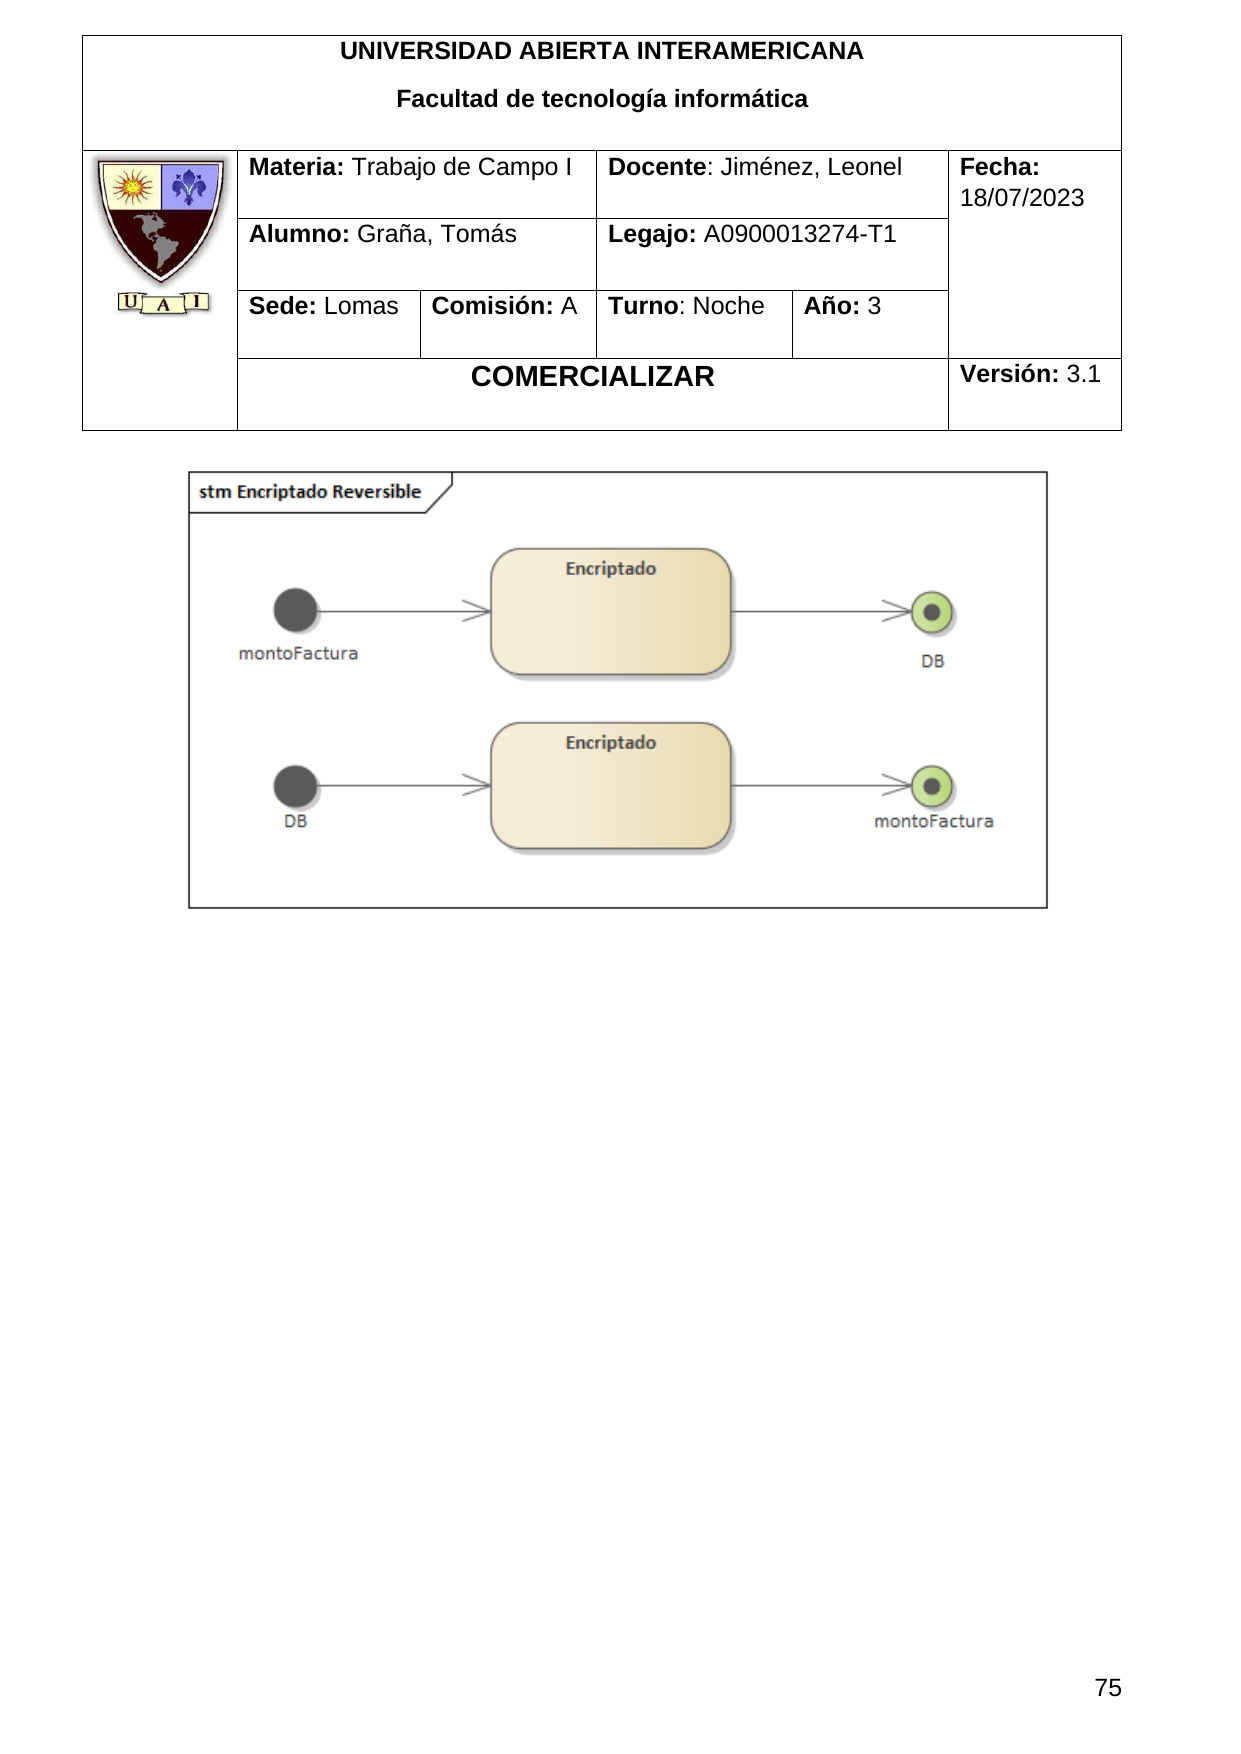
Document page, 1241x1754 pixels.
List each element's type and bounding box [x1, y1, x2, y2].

picture [87, 151, 234, 320]
picture [177, 459, 1059, 920]
